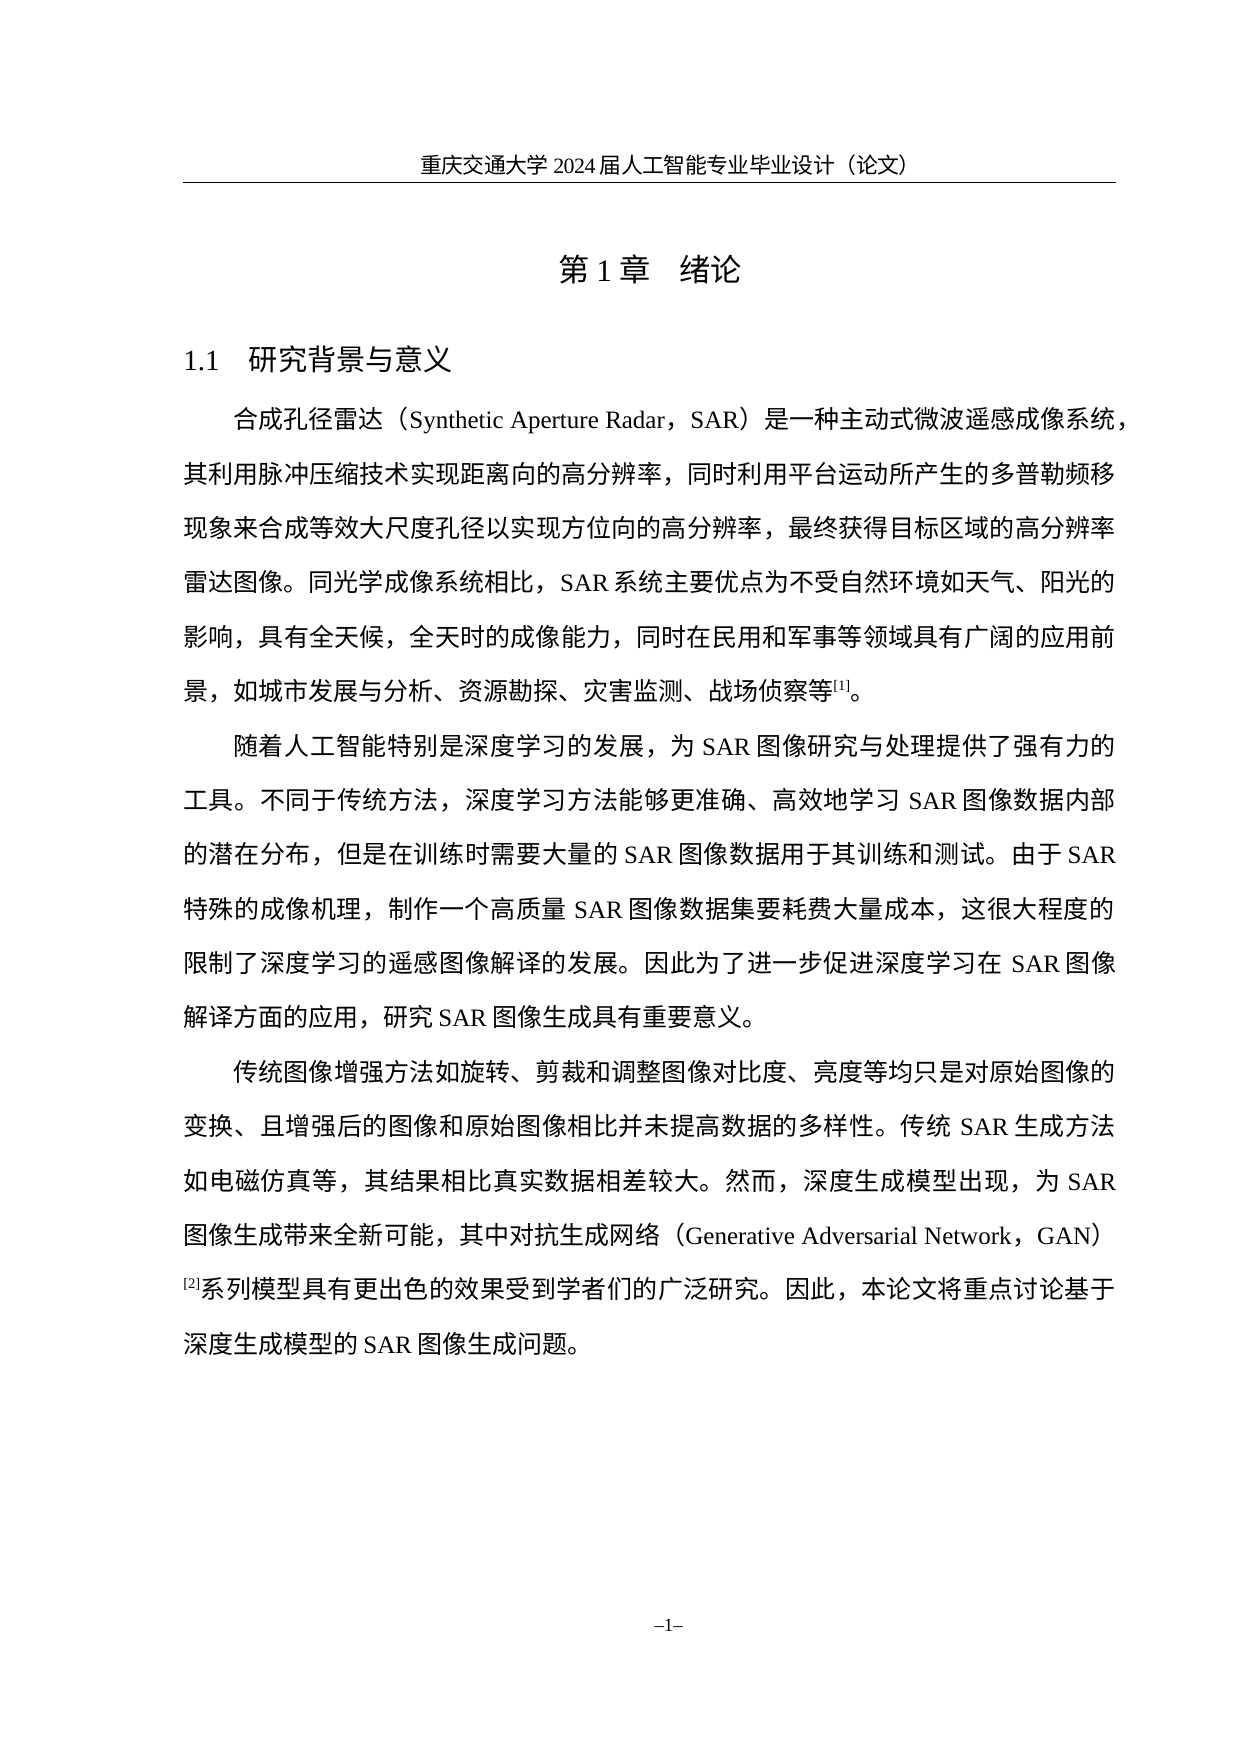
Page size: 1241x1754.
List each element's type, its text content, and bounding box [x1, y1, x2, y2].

text 随着人工智能特别是深度学习的发展，为SAR图像研究与处理提供了强有力的工具。不同于传统方法，深度学习方法能够更准确、高效地学习SAR图像数据内部的潜在分布，但是在训练时需要大量的SAR图像数据用于其训练和测试。由于SAR特殊的成像机理，制作一个高质量SAR图像数据集要耗费大量成本，这很大程度的限制了深度学习的遥感图像解译的发展。因此为了进一步促进深度学习在SAR图像解译方面的应用，研究SAR图像生成具有重要意义。 [183, 726, 1116, 1034]
text 合成孔径雷达（Synthetic Aperture Radar，SAR）是一种主动式微波遥感成像系统，其利用脉冲压缩技术实现距离向的高分辨率，同时利用平台运动所产生的多普勒频移现象来合成等效大尺度孔径以实现方位向的高分辨率，最终获得目标区域的高分辨率雷达图像。同光学成像系统相比，SAR系统主要优点为不受自然环境如天气、阳光的影响，具有全天候，全天时的成像能力，同时在民用和军事等领域具有广阔的应用前景，如城市发展与分析、资源勘探、灾害监测、战场侦察等[1]。 [183, 400, 1116, 708]
text 传统图像增强方法如旋转、剪裁和调整图像对比度、亮度等均只是对原始图像的变换、且增强后的图像和原始图像相比并未提高数据的多样性。传统SAR生成方法如电磁仿真等，其结果相比真实数据相差较大。然而，深度生成模型出现，为SAR图像生成带来全新可能，其中对抗生成网络（Generative Adversarial Network，GAN）[2]系列模型具有更出色的效果受到学者们的广泛研究。因此，本论文将重点讨论基于深度生成模型的SAR图像生成问题。 [183, 1052, 1116, 1360]
subtitle 研究背景与意义 [183, 336, 1116, 378]
subtitle 绪论 [183, 246, 1116, 291]
